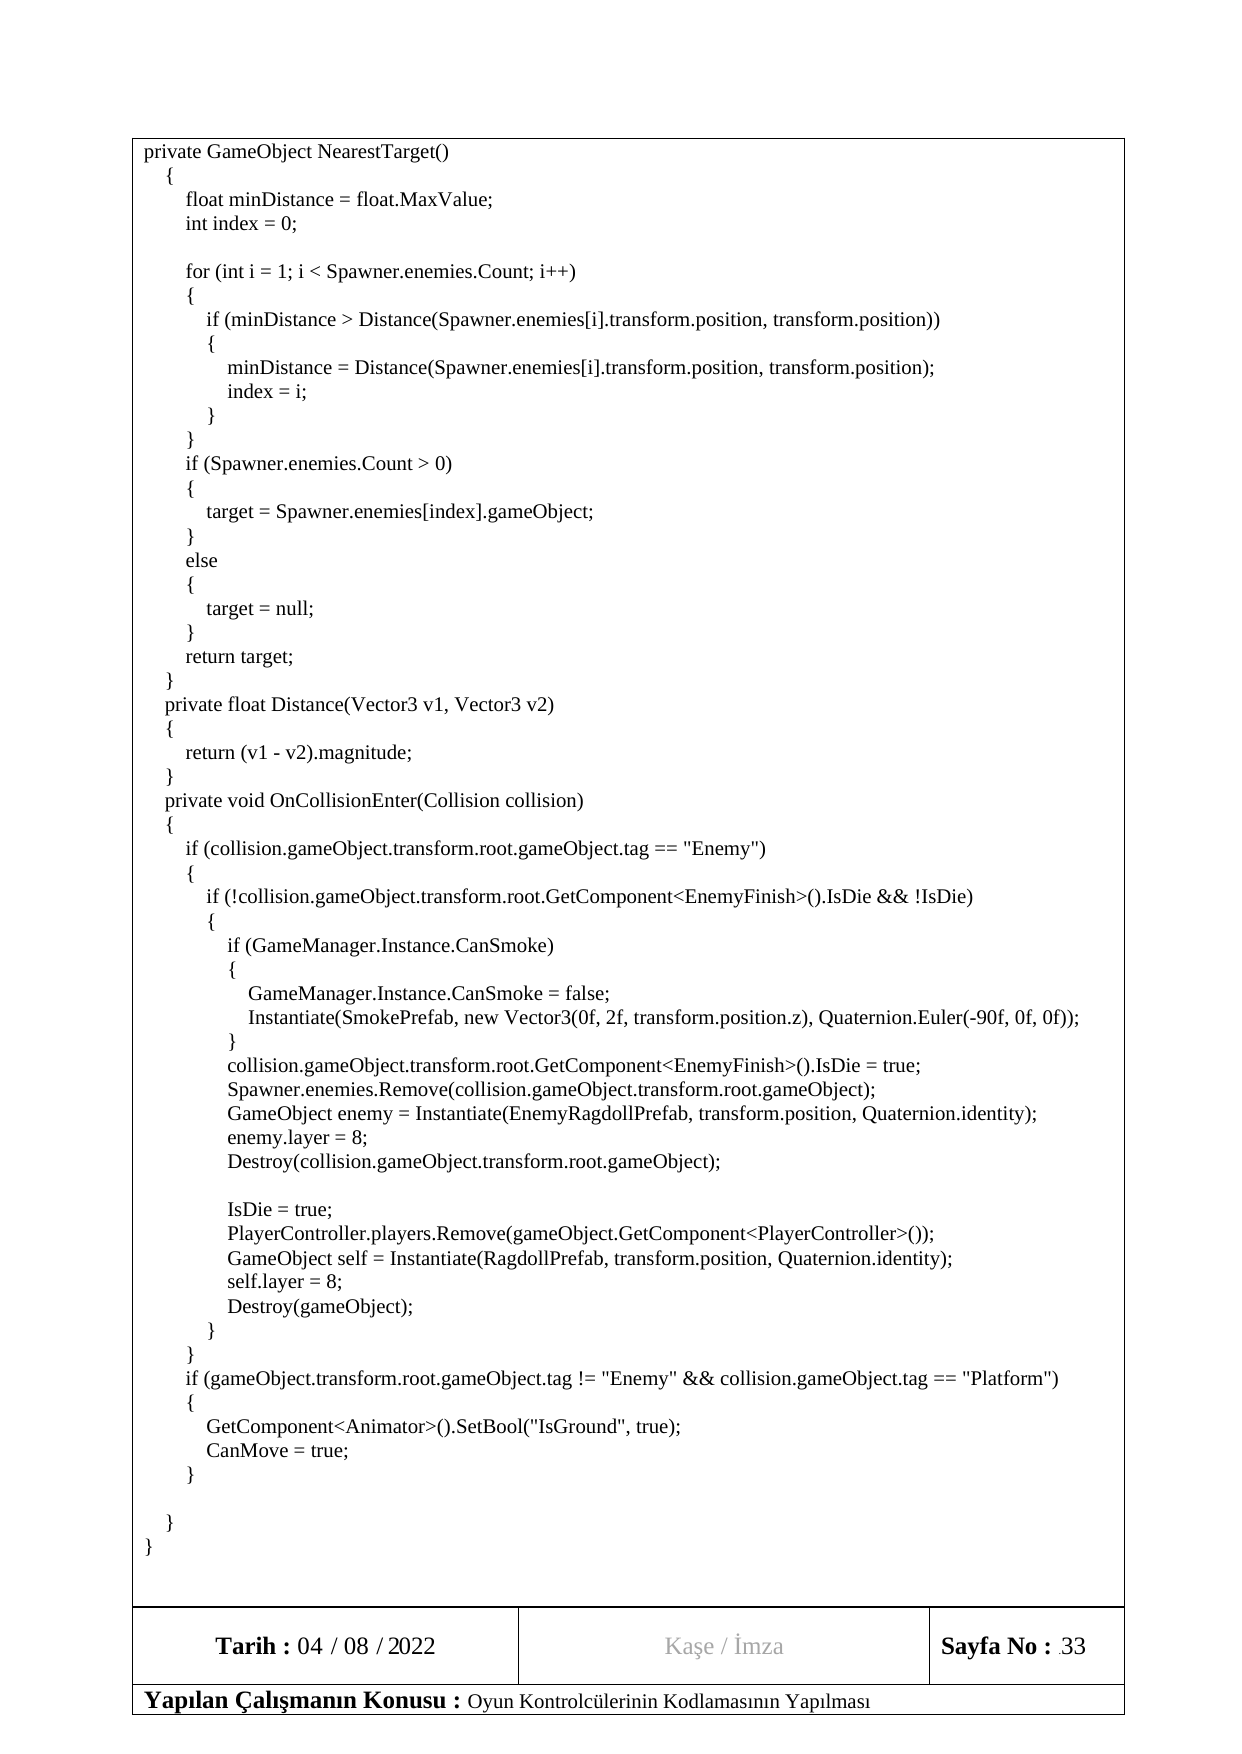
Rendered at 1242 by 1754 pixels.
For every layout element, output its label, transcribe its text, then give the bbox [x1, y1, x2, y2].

table_header private GameObject NearestTarget() { float minDistance = float.MaxValue; int index = 0; for (int i = 1; i < Spawner.enemies.Count; i++) { if (minDistance > Distance(Spawner.enemies[i].transform.position, transform.position)) { minDistance = Distance(Spawner.enemies[i].transform.position, transform.position); index = i; } } if (Spawner.enemies.Count > 0) { target = Spawner.enemies[index].gameObject; } else { target = null; } return target; } private float Distance(Vector3 v1, Vector3 v2) { return (v1 - v2).magnitude; } private void OnCollisionEnter(Collision collision) { if (collision.gameObject.transform.root.gameObject.tag == "Enemy") { if (!collision.gameObject.transform.root.GetComponent<EnemyFinish>().IsDie && !IsDie) { if (GameManager.Instance.CanSmoke) { GameManager.Instance.CanSmoke = false; Instantiate(SmokePrefab, new Vector3(0f, 2f, transform.position.z), Quaternion.Euler(-90f, 0f, 0f)); } collision.gameObject.transform.root.GetComponent<EnemyFinish>().IsDie = true; Spawner.enemies.Remove(collision.gameObject.transform.root.gameObject); GameObject enemy = Instantiate(EnemyRagdollPrefab, transform.position, Quaternion.identity); enemy.layer = 8; Destroy(collision.gameObject.transform.root.gameObject); IsDie = true; PlayerController.players.Remove(gameObject.GetComponent<PlayerController>()); GameObject self = Instantiate(RagdollPrefab, transform.position, Quaternion.identity); self.layer = 8; Destroy(gameObject); } } if (gameObject.transform.root.gameObject.tag != "Enemy" && collision.gameObject.tag == "Platform") { GetComponent<Animator>().SetBool("IsGround", true); CanMove = true; } } } [133, 139, 1124, 1606]
table_cell Tarih : 04 / 08 / 2022 [133, 1608, 518, 1684]
table_cell Yapılan Çalışmanın Konusu : Oyun Kontrolcülerinin Kodlamasının Yapılması [133, 1685, 1124, 1714]
table_cell Sayfa No : .33 [930, 1608, 1124, 1684]
table_cell Kaşe / İmza [519, 1608, 929, 1684]
